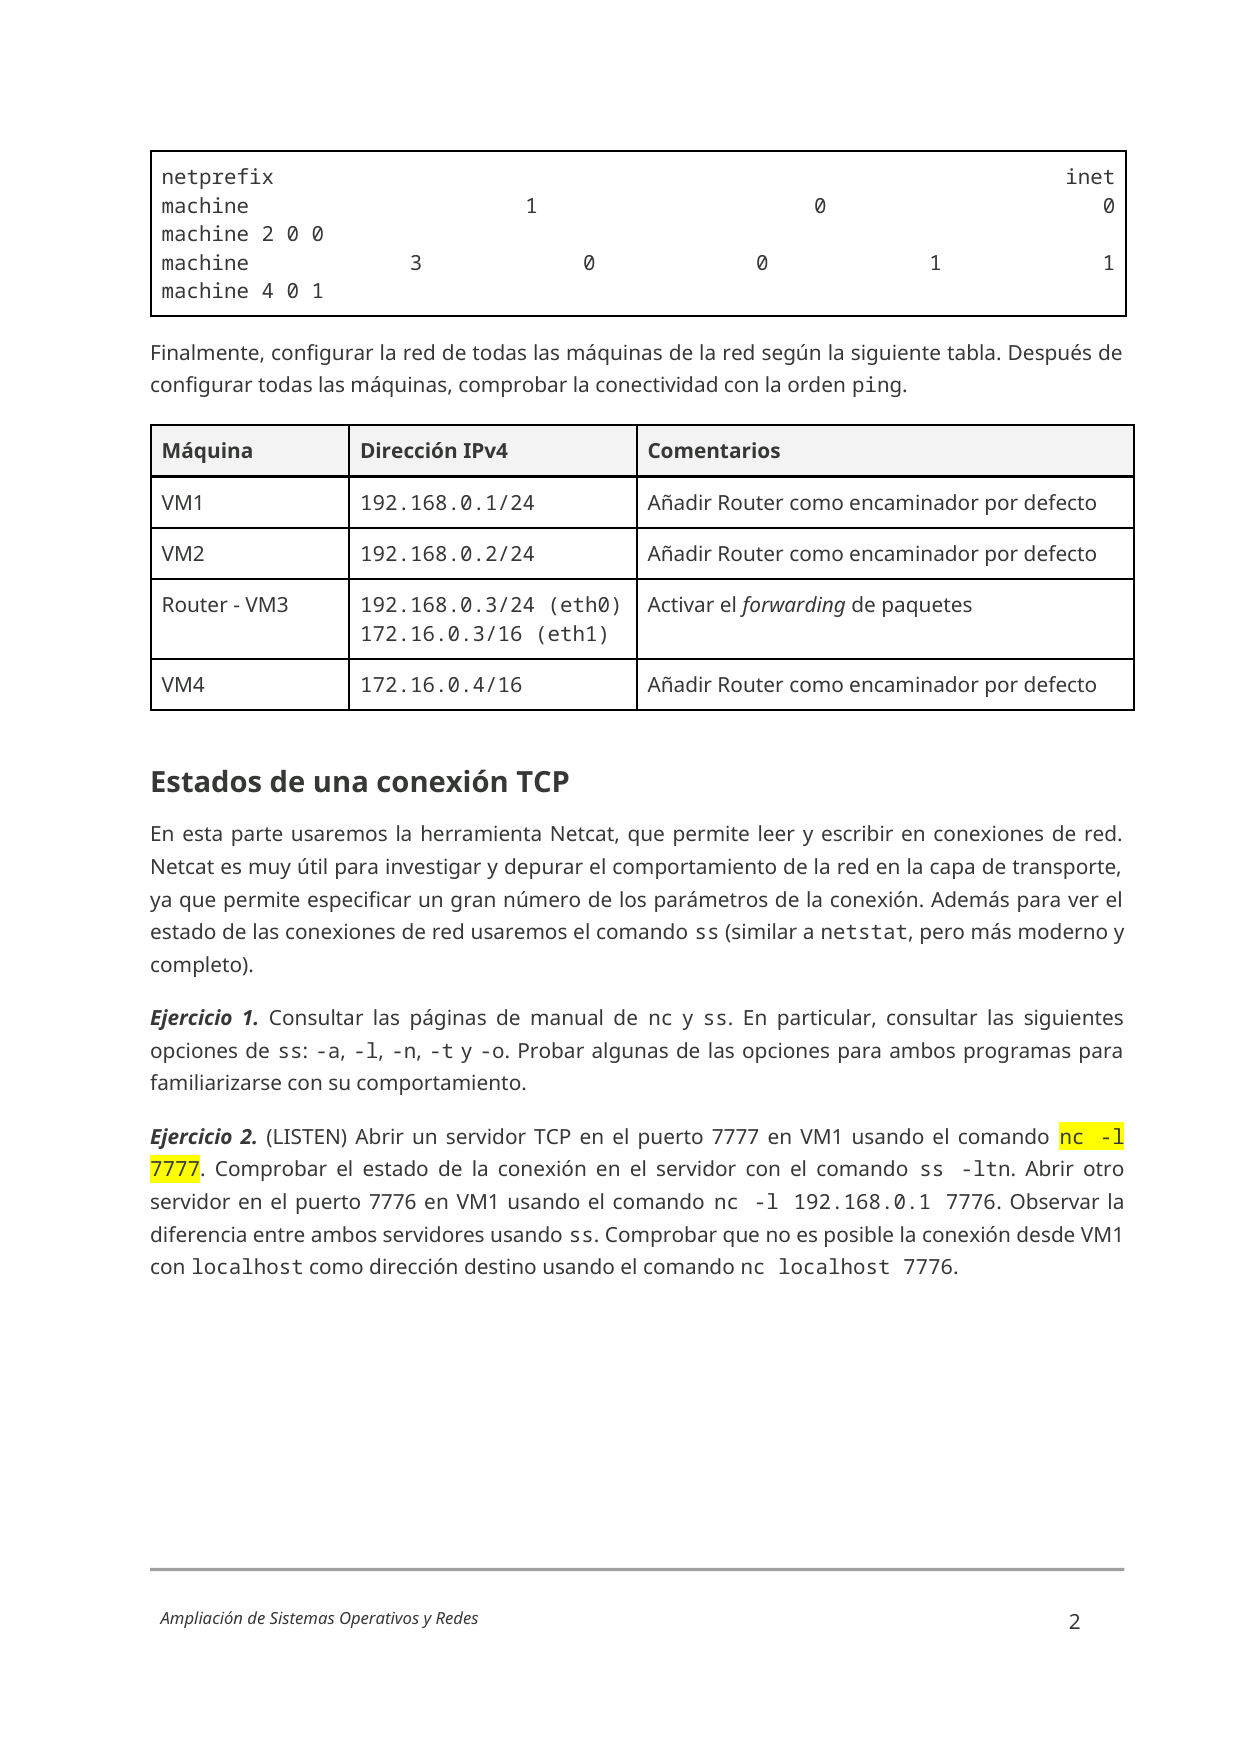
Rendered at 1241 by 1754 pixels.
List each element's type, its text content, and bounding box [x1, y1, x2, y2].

table_cell 192.168.0.1/24 [350, 478, 636, 527]
text En esta parte usaremos la herramienta Netcat, que permite leer y escribir en conexiones de red. Netcat es muy útil para investigar y depurar el comportamiento de la red en la capa de transporte, ya que permite especificar un gran número de los parámetros de la conexión. Además para ver el estado de las conexiones de red usaremos el comando ss (similar a netstat, pero más moderno y completo). [150, 819, 1124, 978]
table_header netprefix inet machine 1 0 0 machine 2 0 0 machine 3 0 0 1 1 machine 4 0 1 [152, 152, 1125, 315]
table_cell 172.16.0.4/16 [350, 660, 636, 709]
table_cell Añadir Router como encaminador por defecto [638, 660, 1133, 709]
table_cell 192.168.0.2/24 [350, 529, 636, 578]
subtitle Estados de una conexión TCP [150, 761, 1124, 801]
table_cell Añadir Router como encaminador por defecto [638, 529, 1133, 578]
table_header Máquina [152, 426, 348, 475]
table_cell Añadir Router como encaminador por defecto [638, 478, 1133, 527]
table_header Dirección IPv4 [350, 426, 636, 475]
text Ejercicio 1. Consultar las páginas de manual de nc y ss. En particular, consultar las siguientes opciones de ss: -a, -l, -n, -t y -o. Probar algunas de las opciones para ambos programas para familiarizarse con su comportamiento. [150, 1003, 1124, 1097]
table_cell Activar el forwarding de paquetes [638, 580, 1133, 658]
table_cell Router - VM3 [152, 580, 348, 658]
table_cell VM4 [152, 660, 348, 709]
table_cell VM2 [152, 529, 348, 578]
table_header Comentarios [638, 426, 1133, 475]
table_cell VM1 [152, 478, 348, 527]
text Finalmente, configurar la red de todas las máquinas de la red según la siguiente tabla. Después de configurar todas las máquinas, comprobar la conectividad con la orden ping. [150, 338, 1124, 399]
table_cell 192.168.0.3/24 (eth0) 172.16.0.3/16 (eth1) [350, 580, 636, 658]
text Ejercicio 2. (LISTEN) Abrir un servidor TCP en el puerto 7777 en VM1 usando el comando nc -l 7777. Comprobar el estado de la conexión en el servidor con el comando ss -ltn. Abrir otro servidor en el puerto 7776 en VM1 usando el comando nc -l 192.168.0.1 7776. Observar la diferencia entre ambos servidores usando ss. Comprobar que no es posible la conexión desde VM1 con localhost como dirección destino usando el comando nc localhost 7776. [150, 1122, 1124, 1281]
